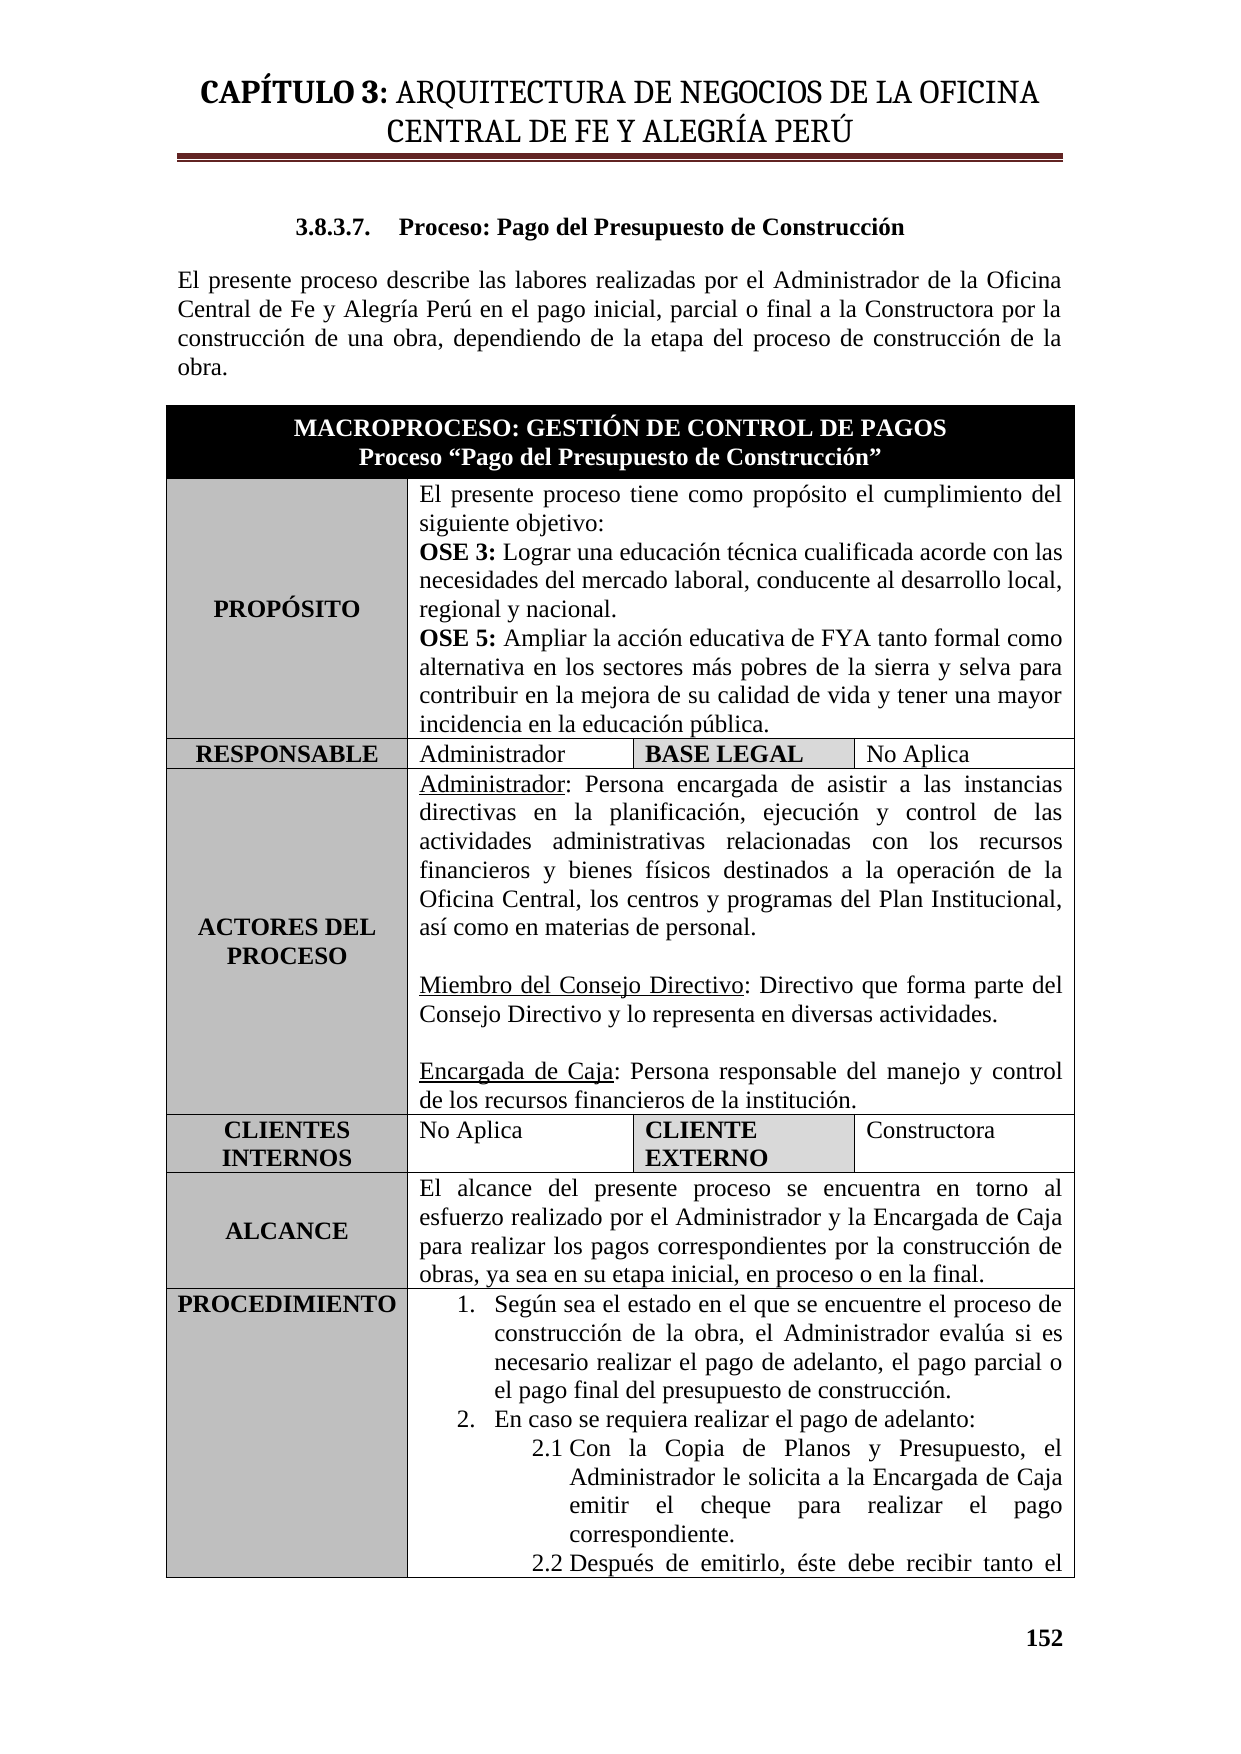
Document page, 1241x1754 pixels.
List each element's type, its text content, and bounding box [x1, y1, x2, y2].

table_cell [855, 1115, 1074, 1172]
subtitle Proceso: Pago del Presupuesto de Construcción [295, 212, 1063, 240]
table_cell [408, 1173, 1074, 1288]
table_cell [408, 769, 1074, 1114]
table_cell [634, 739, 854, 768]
text El presente proceso describe las labores realizadas por el Administrador de la Oficina Central de Fe y Alegría Perú en el pago inicial, parcial o final a la Constructora por la construcción de una obra, dependiendo de la etapa del proceso de construcción de la obra. [177, 265, 1063, 380]
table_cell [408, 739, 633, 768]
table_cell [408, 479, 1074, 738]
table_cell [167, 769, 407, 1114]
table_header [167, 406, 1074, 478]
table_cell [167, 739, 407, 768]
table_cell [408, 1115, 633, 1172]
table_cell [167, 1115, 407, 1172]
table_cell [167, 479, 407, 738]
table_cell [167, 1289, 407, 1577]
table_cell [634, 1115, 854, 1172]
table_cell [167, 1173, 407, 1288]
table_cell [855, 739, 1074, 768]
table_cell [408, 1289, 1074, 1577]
